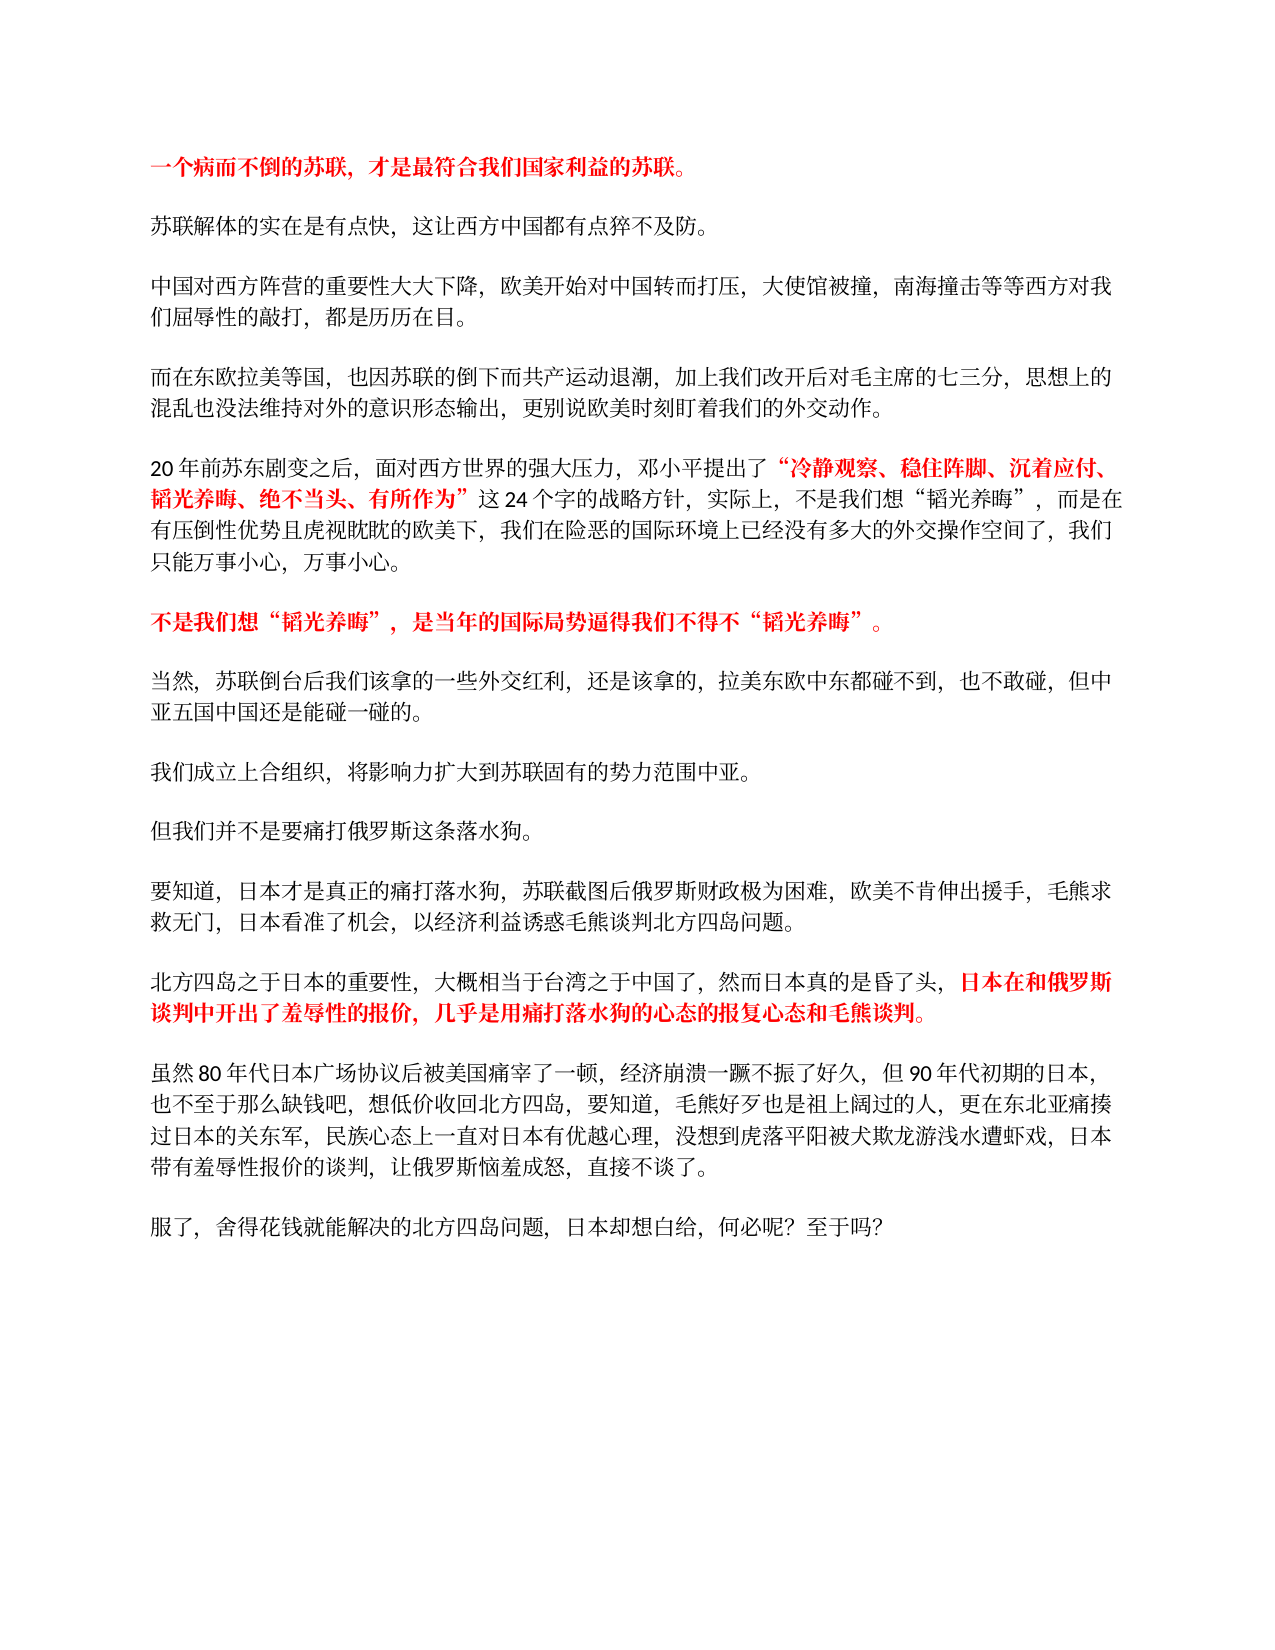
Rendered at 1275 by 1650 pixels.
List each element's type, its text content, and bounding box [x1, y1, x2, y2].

text 中国对西方阵营的重要性大大下降，欧美开始对中国转而打压，大使馆被撞，南海撞击等等西方对我们屈辱性的敲打，都是历历在目。 [150, 269, 1125, 332]
text 不是我们想“韬光养晦”，是当年的国际局势逼得我们不得不“韬光养晦”。 [150, 605, 1125, 636]
text 苏联解体的实在是有点快，这让西方中国都有点猝不及防。 [150, 209, 1125, 241]
text 一个病而不倒的苏联，才是最符合我们国家利益的苏联。 [150, 150, 1125, 181]
text 但我们并不是要痛打俄罗斯这条落水狗。 [150, 814, 1125, 846]
text 要知道，日本才是真正的痛打落水狗，苏联截图后俄罗斯财政极为困难，欧美不肯伸出援手，毛熊求救无门，日本看准了机会，以经济利益诱惑毛熊谈判北方四岛问题。 [150, 874, 1125, 937]
text 当然，苏联倒台后我们该拿的一些外交红利，还是该拿的，拉美东欧中东都碰不到，也不敢碰，但中亚五国中国还是能碰一碰的。 [150, 664, 1125, 727]
text 20年前苏东剧变之后，面对西方世界的强大压力，邓小平提出了“冷静观察、稳住阵脚、沉着应付、韬光养晦、绝不当头、有所作为”这24个字的战略方针，实际上，不是我们想“韬光养晦”，而是在有压倒性优势且虎视眈眈的欧美下，我们在险恶的国际环境上已经没有多大的外交操作空间了，我们只能万事小心，万事小心。 [150, 451, 1125, 577]
text 服了，舍得花钱就能解决的北方四岛问题，日本却想白给，何必呢？至于吗？ [150, 1210, 1125, 1241]
text 虽然80年代日本广场协议后被美国痛宰了一顿，经济崩溃一蹶不振了好久，但90年代初期的日本，也不至于那么缺钱吧，想低价收回北方四岛，要知道，毛熊好歹也是祖上阔过的人，更在东北亚痛揍过日本的关东军，民族心态上一直对日本有优越心理，没想到虎落平阳被犬欺龙游浅水遭虾戏，日本带有羞辱性报价的谈判，让俄罗斯恼羞成怒，直接不谈了。 [150, 1056, 1125, 1182]
text 而在东欧拉美等国，也因苏联的倒下而共产运动退潮，加上我们改开后对毛主席的七三分，思想上的混乱也没法维持对外的意识形态输出，更别说欧美时刻盯着我们的外交动作。 [150, 360, 1125, 423]
text 北方四岛之于日本的重要性，大概相当于台湾之于中国了，然而日本真的是昏了头，日本在和俄罗斯谈判中开出了羞辱性的报价，几乎是用痛打落水狗的心态的报复心态和毛熊谈判。 [150, 965, 1125, 1028]
text 我们成立上合组织，将影响力扩大到苏联固有的势力范围中亚。 [150, 755, 1125, 787]
